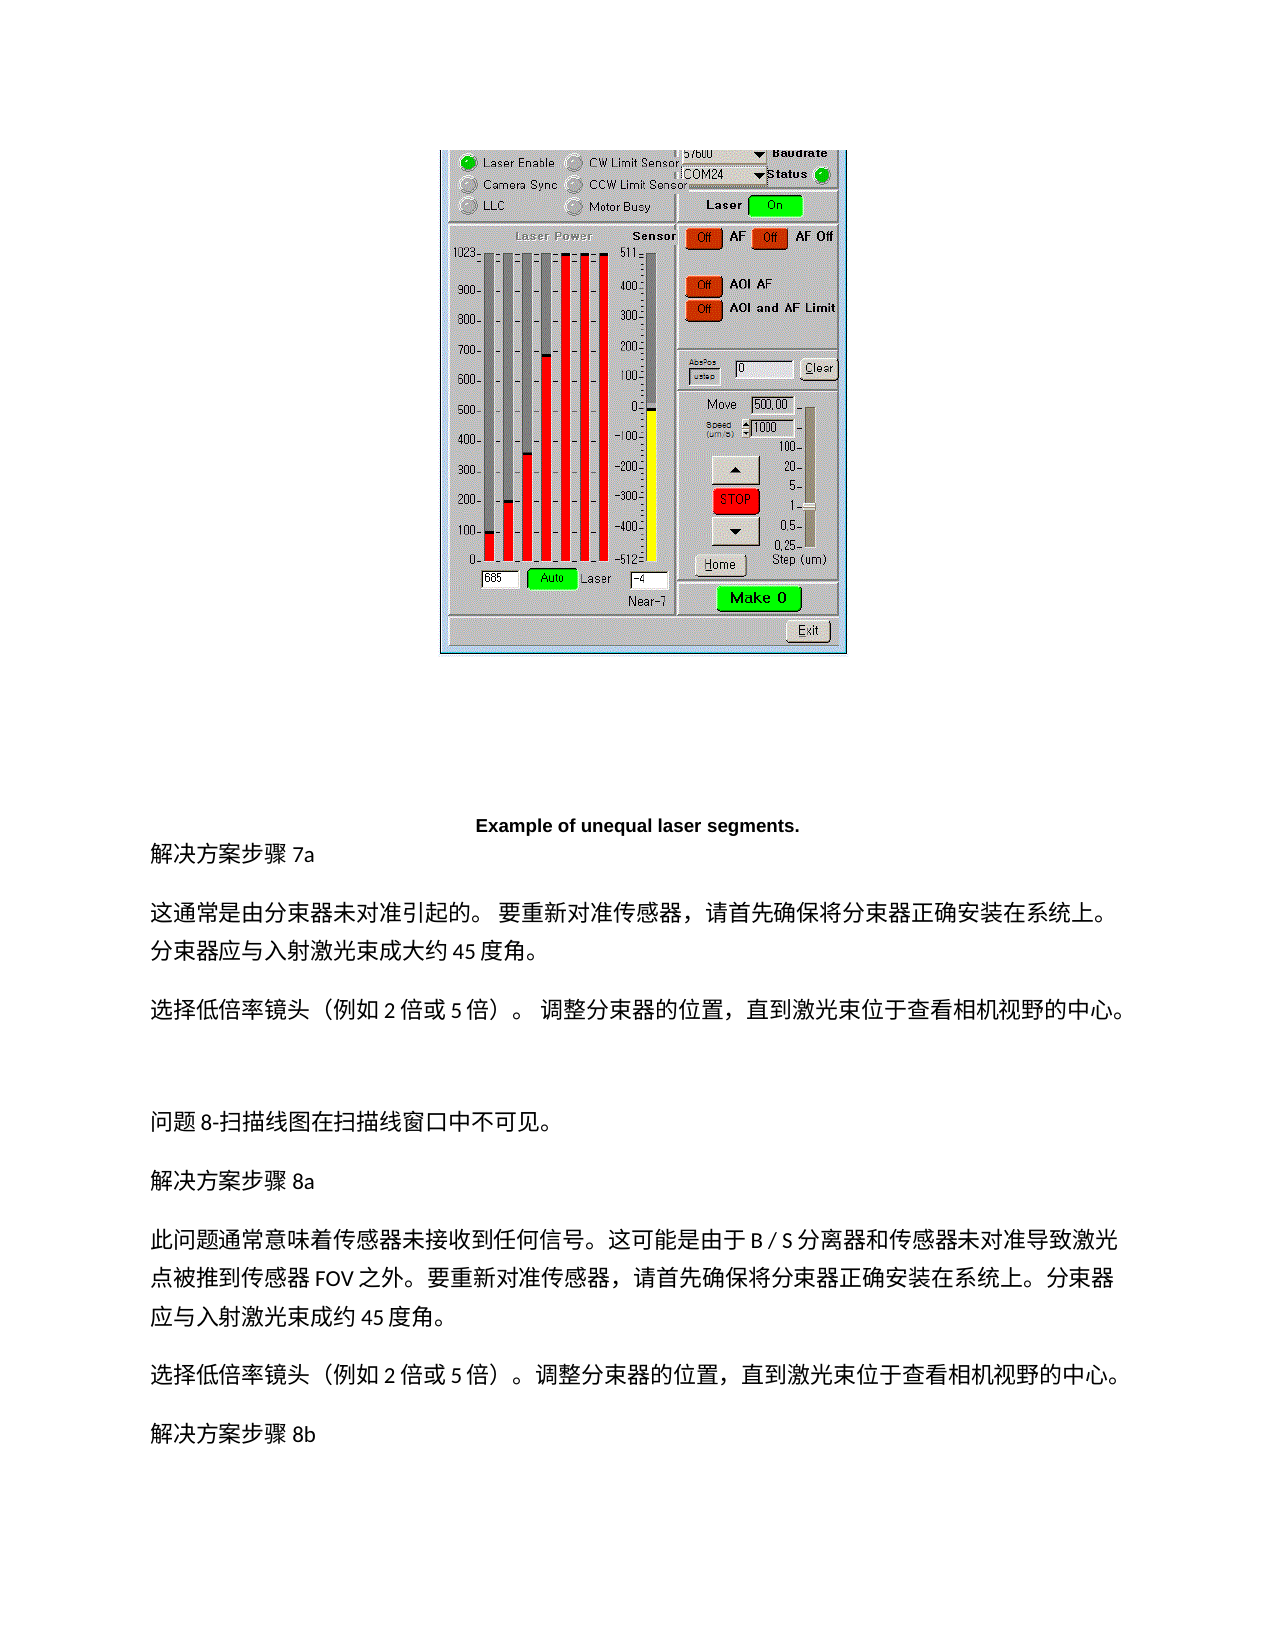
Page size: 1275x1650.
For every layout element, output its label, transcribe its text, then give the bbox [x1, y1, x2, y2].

text 选择低倍率镜头（例如2倍或5倍）。调整分束器的位置，直到激光束位于查看相机视野的中心。 [150, 1357, 1125, 1391]
text Example of unequal laser segments. [150, 814, 1125, 836]
text 解决方案步骤7a [150, 836, 1125, 869]
text 此问题通常意味着传感器未接收到任何信号。这可能是由于B / S分离器和传感器未对准导致激光点被推到传感器FOV之外。要重新对准传感器，请首先确保将分束器正确安装在系统上。分束器应与入射激光束成约45度角。 [150, 1222, 1125, 1332]
text 解决方案步骤8b [150, 1416, 1125, 1449]
text 解决方案步骤8a [150, 1163, 1125, 1196]
picture [438, 150, 849, 657]
text 问题8-扫描线图在扫描线窗口中不可见。 [150, 1104, 1125, 1137]
text 选择低倍率镜头（例如2倍或5倍）。 调整分束器的位置，直到激光束位于查看相机视野的中心。 [150, 992, 1125, 1025]
text 这通常是由分束器未对准引起的。 要重新对准传感器，请首先确保将分束器正确安装在系统上。 分束器应与入射激光束成大约45度角。 [150, 895, 1125, 966]
